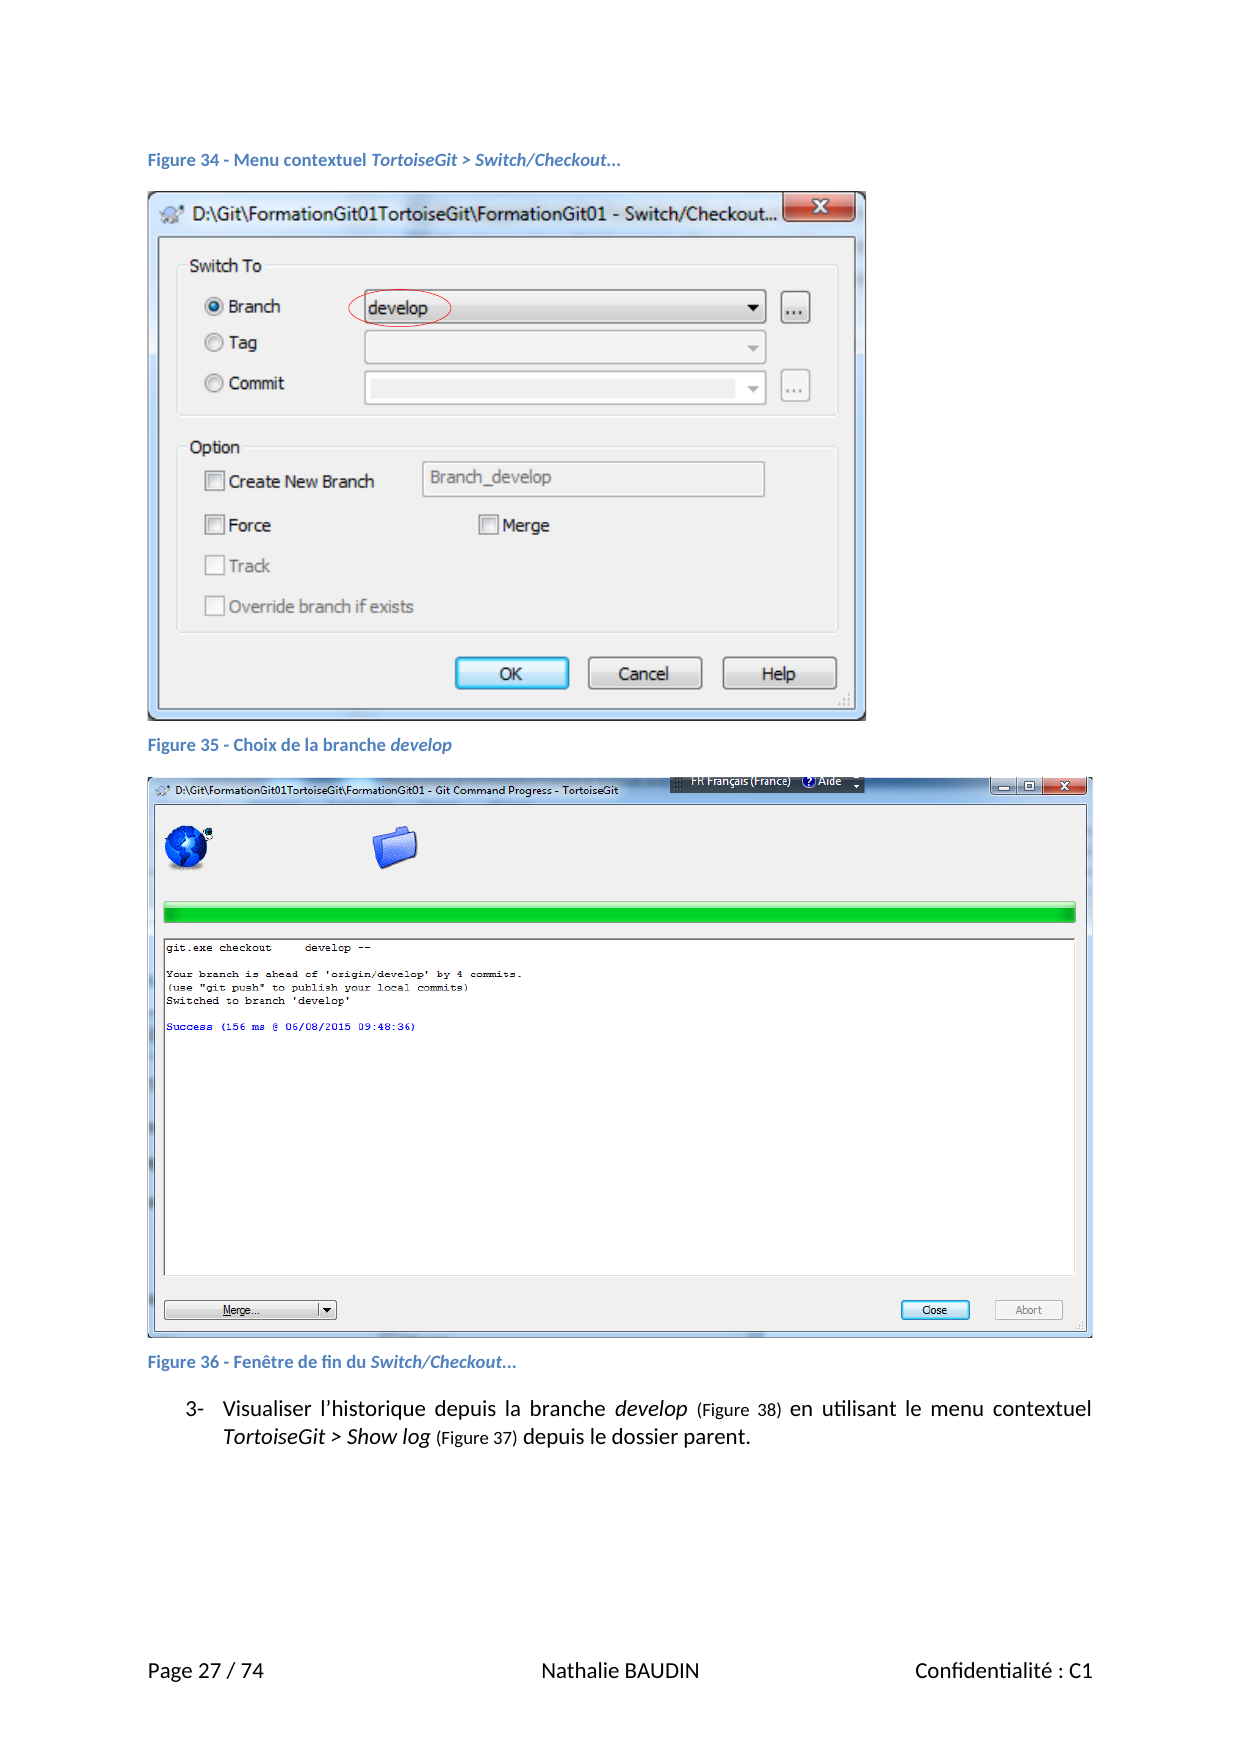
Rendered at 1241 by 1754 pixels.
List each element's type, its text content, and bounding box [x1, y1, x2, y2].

list Visualiser l’historique depuis la branche develop (Figure 38) en utilisant le menu contextuel TortoiseGit > Show log (Figure 37) depuis le dossier parent. [185, 1394, 1092, 1450]
picture [147, 191, 867, 721]
picture [147, 777, 1093, 1338]
